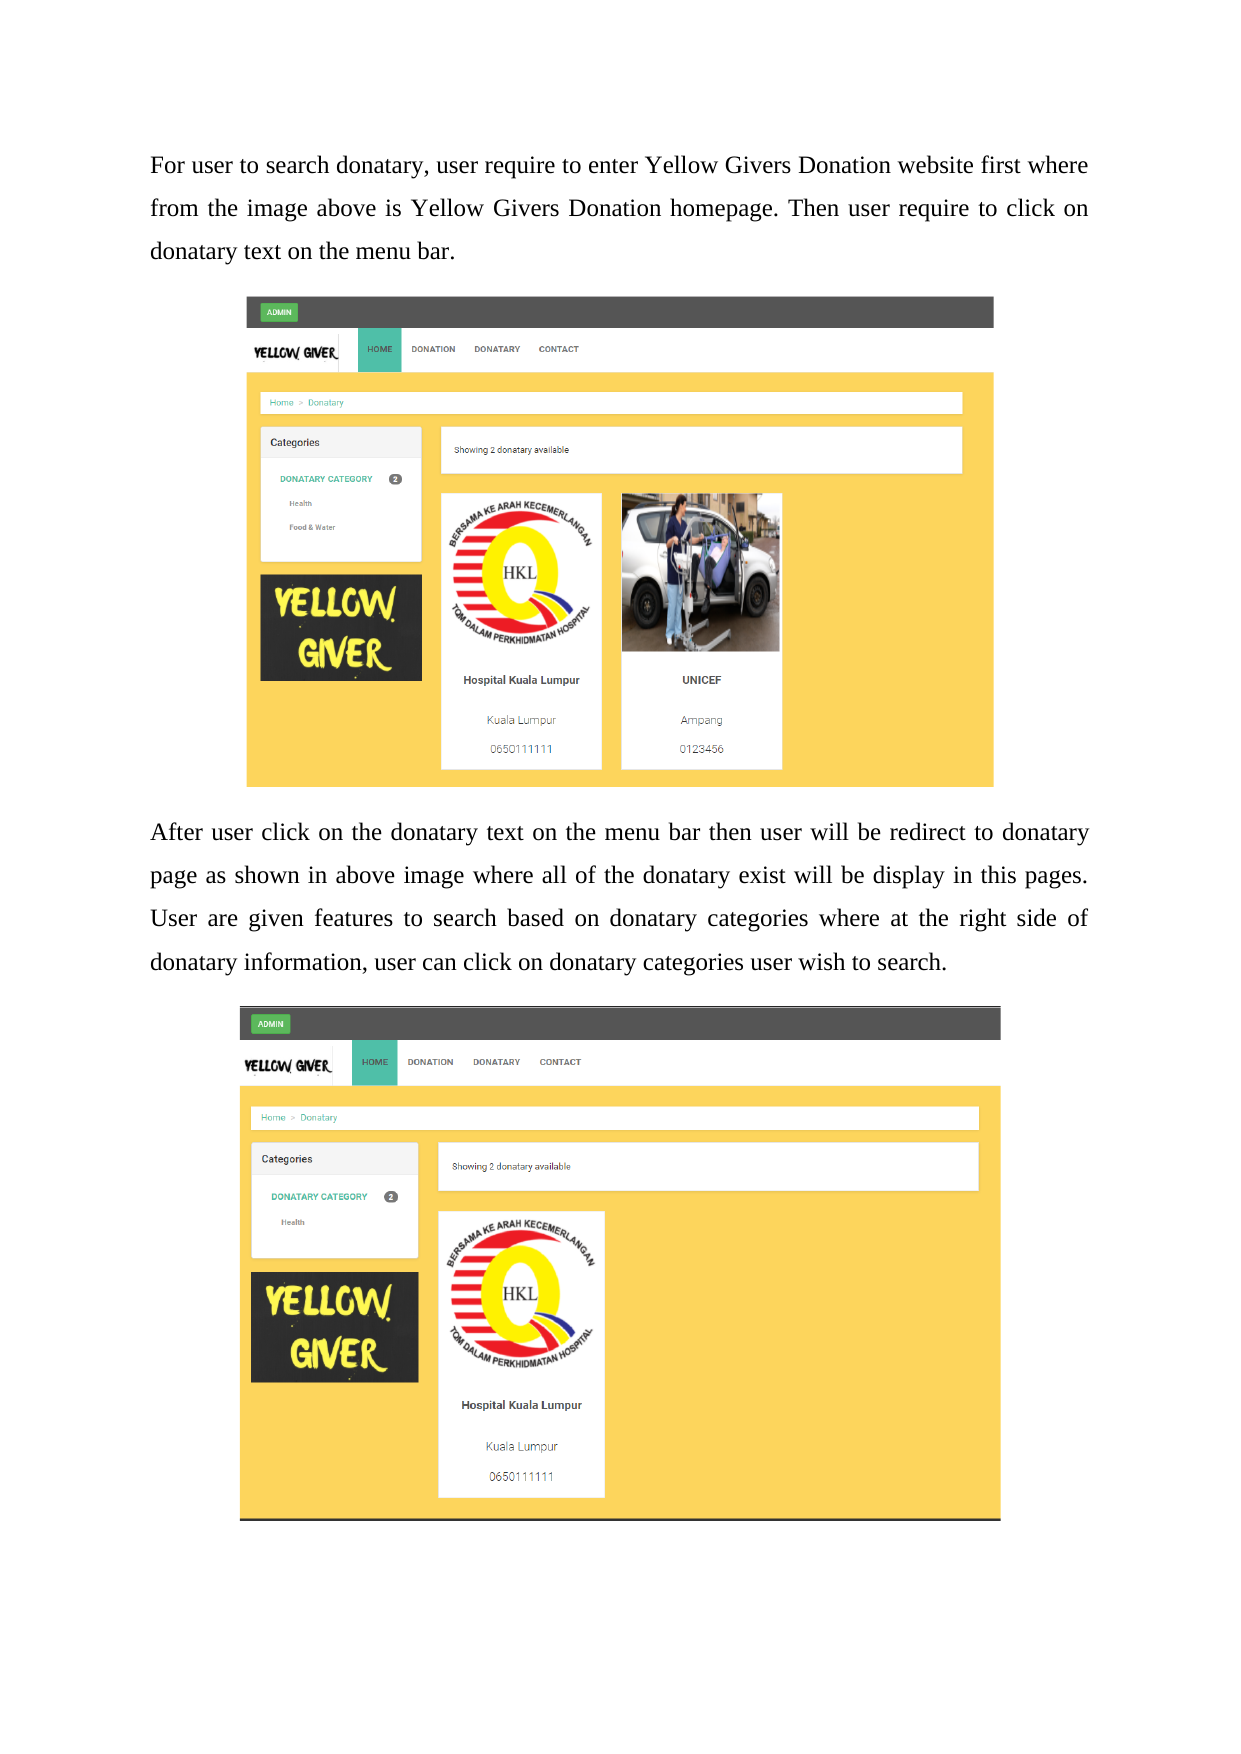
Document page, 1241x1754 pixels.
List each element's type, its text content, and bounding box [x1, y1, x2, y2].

picture [246, 296, 994, 787]
text After user click on the donatary text on the menu bar then user will be redirect to donatary page as shown in above image where all of the donatary exist will be display in this pages. User are given features to search based on donatary categories where at the right side of donatary information, user can click on donatary categories user wish to search. [150, 817, 1090, 975]
picture [239, 1006, 1001, 1521]
text For user to search donatary, user require to enter Yellow Givers Donation website first where from the image above is Yellow Givers Donation homepage. Then user require to click on donatary text on the menu bar. [150, 150, 1090, 265]
